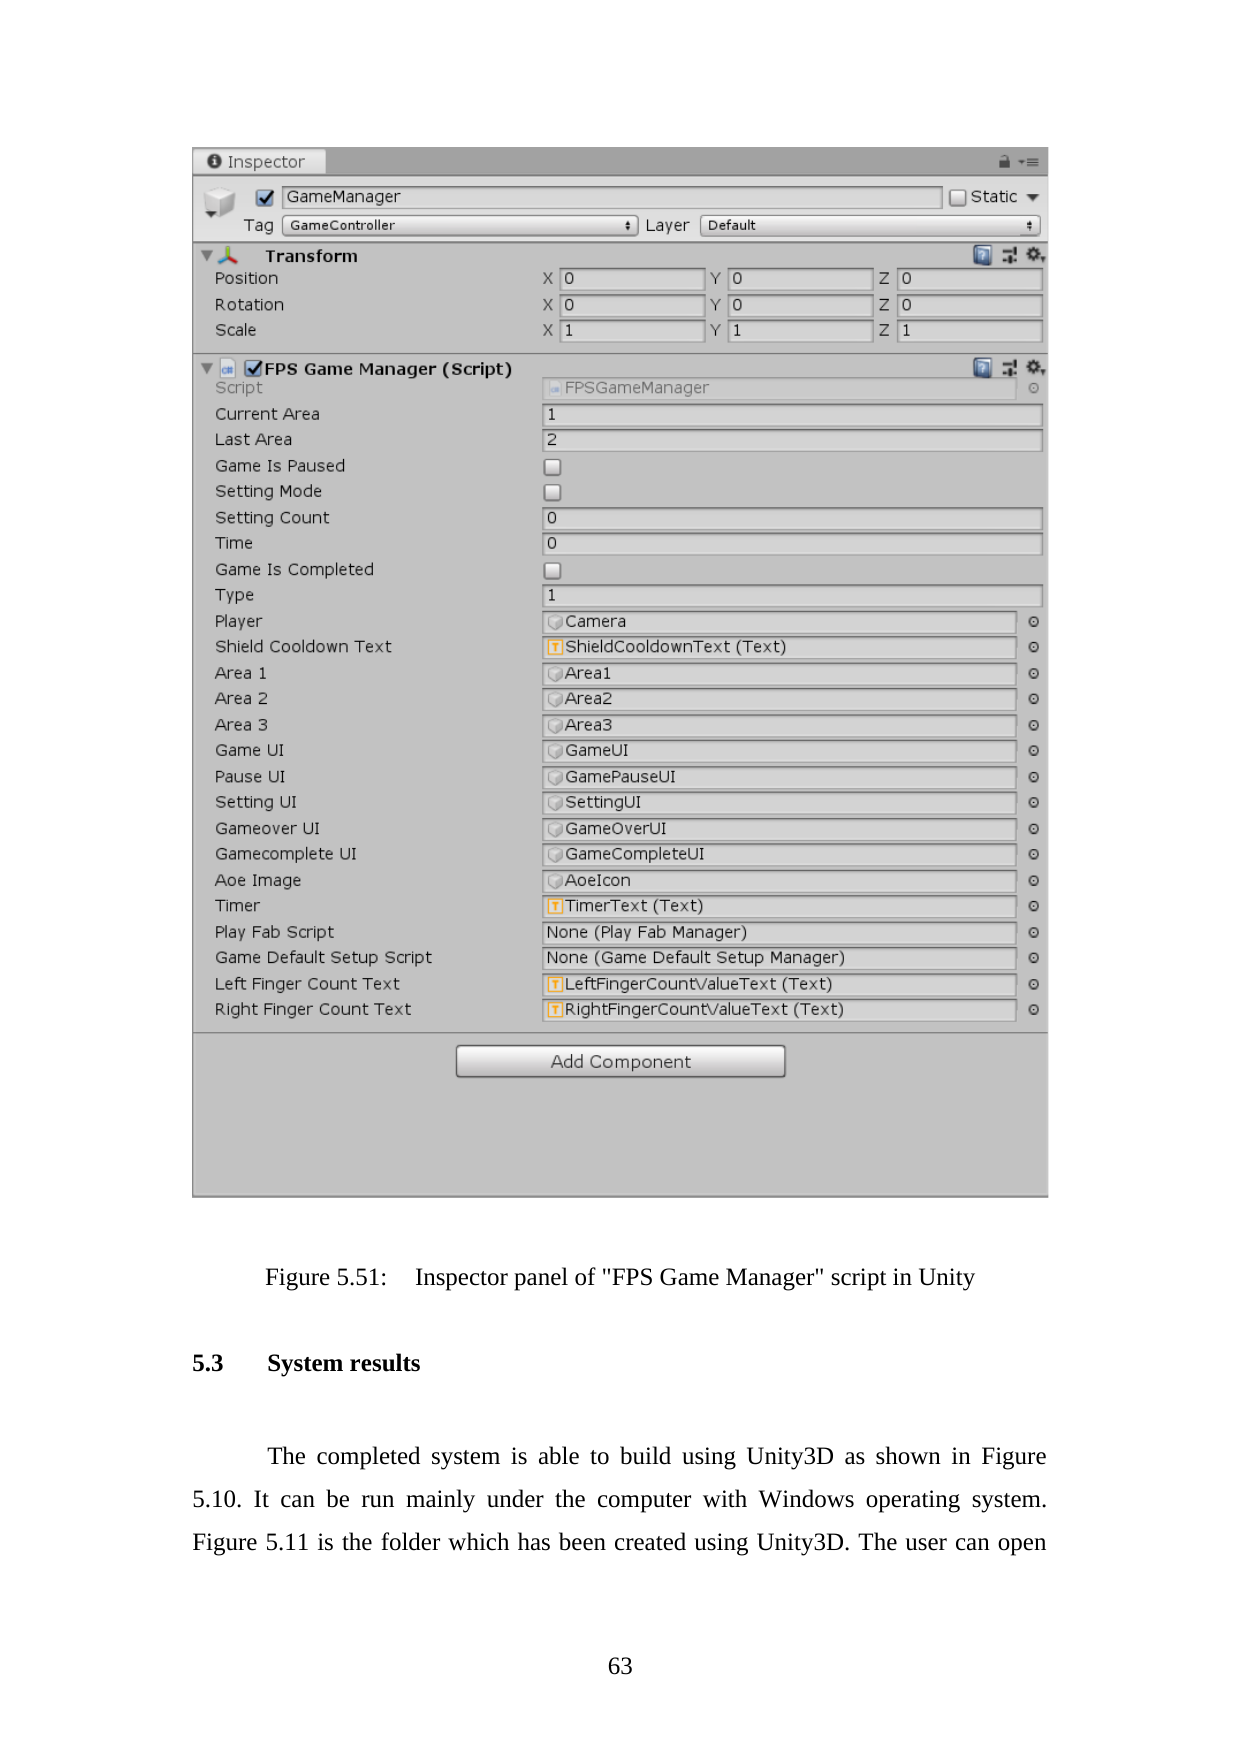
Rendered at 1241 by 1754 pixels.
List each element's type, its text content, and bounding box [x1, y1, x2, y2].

subtitle System results [192, 1348, 1048, 1377]
picture [192, 147, 1049, 1198]
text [192, 1441, 1048, 1556]
